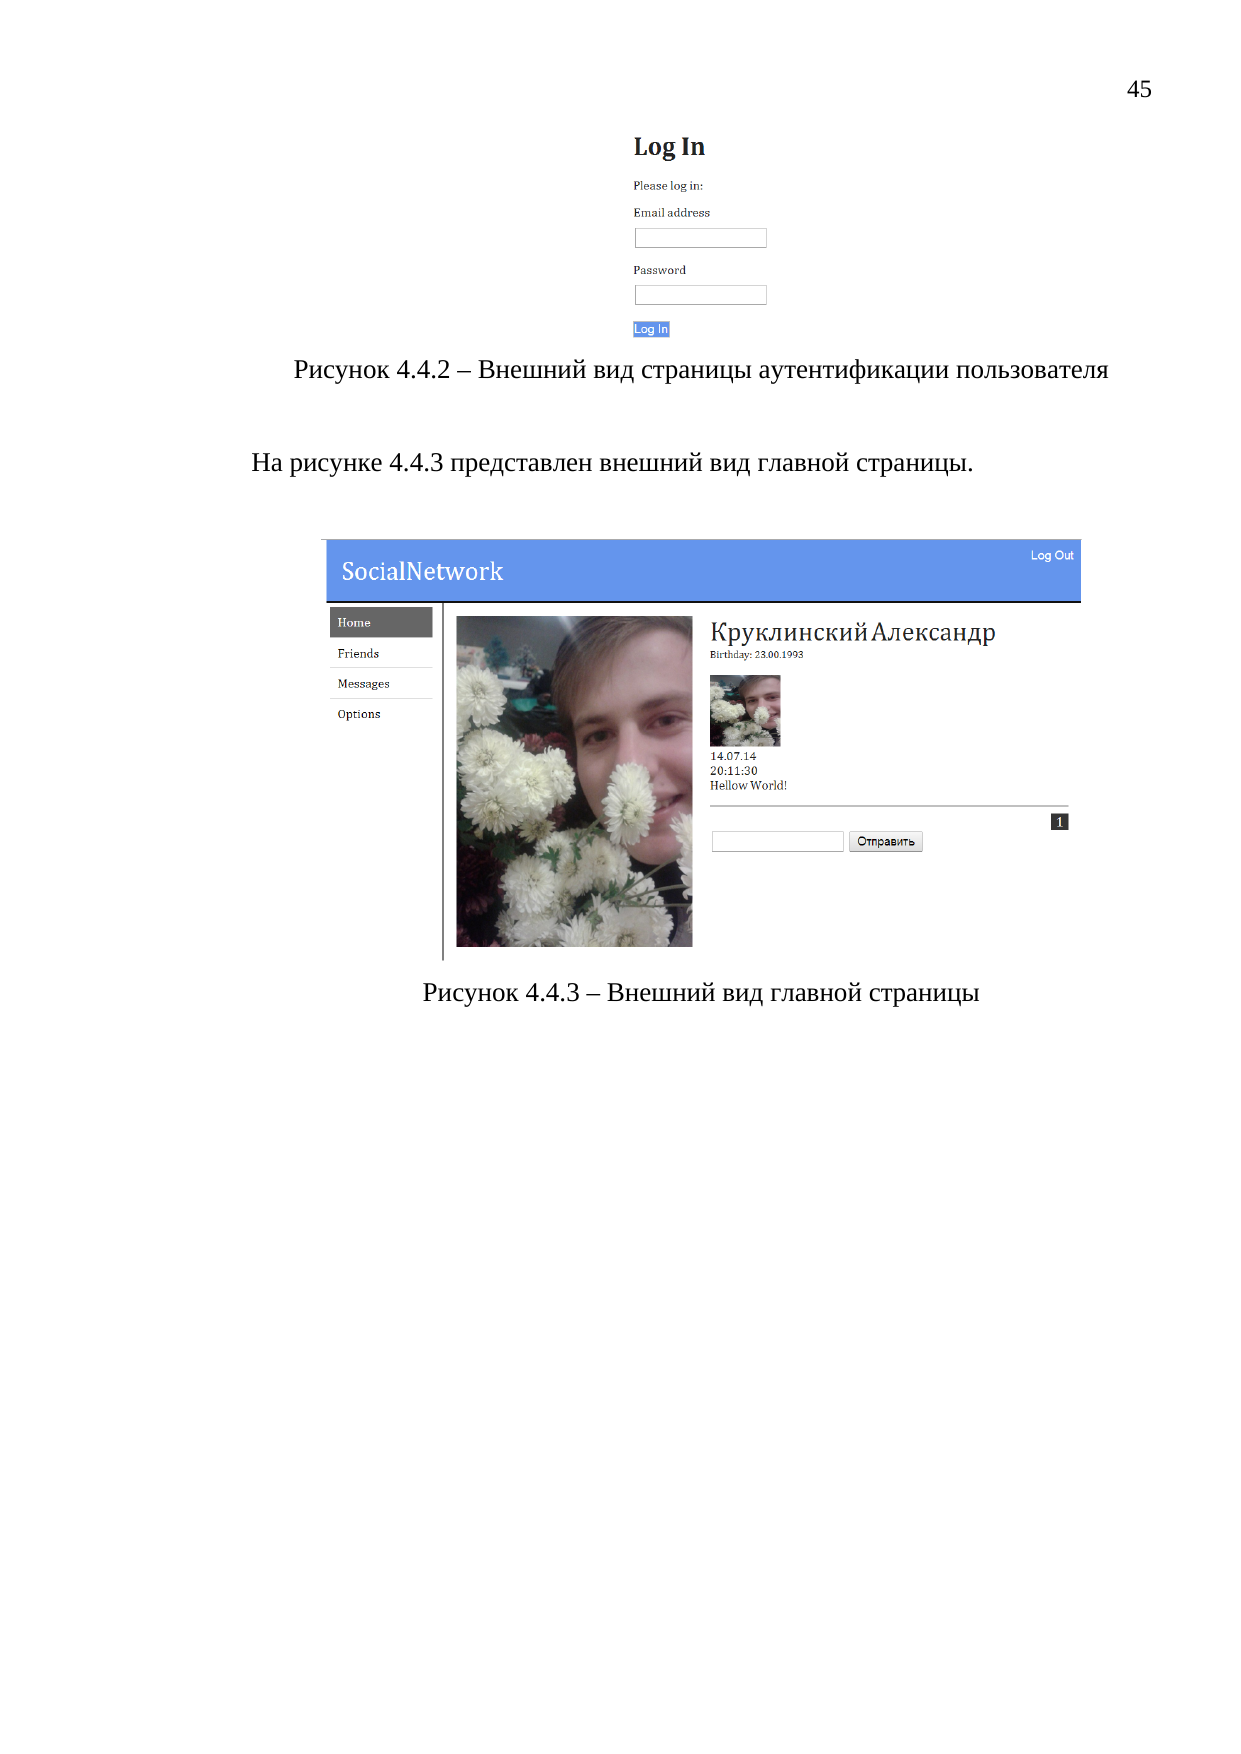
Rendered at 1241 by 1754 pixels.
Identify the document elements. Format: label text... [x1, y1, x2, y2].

text Рисунок 4.4.3 – Внешний вид главной страницы [177, 976, 1152, 1007]
text На рисунке 4.4.3 представлен внешний вид главной страницы. [177, 446, 1152, 477]
picture [321, 539, 1082, 962]
picture [631, 131, 772, 339]
text Рисунок 4.4.2 – Внешний вид страницы аутентификации пользователя [177, 353, 1152, 384]
